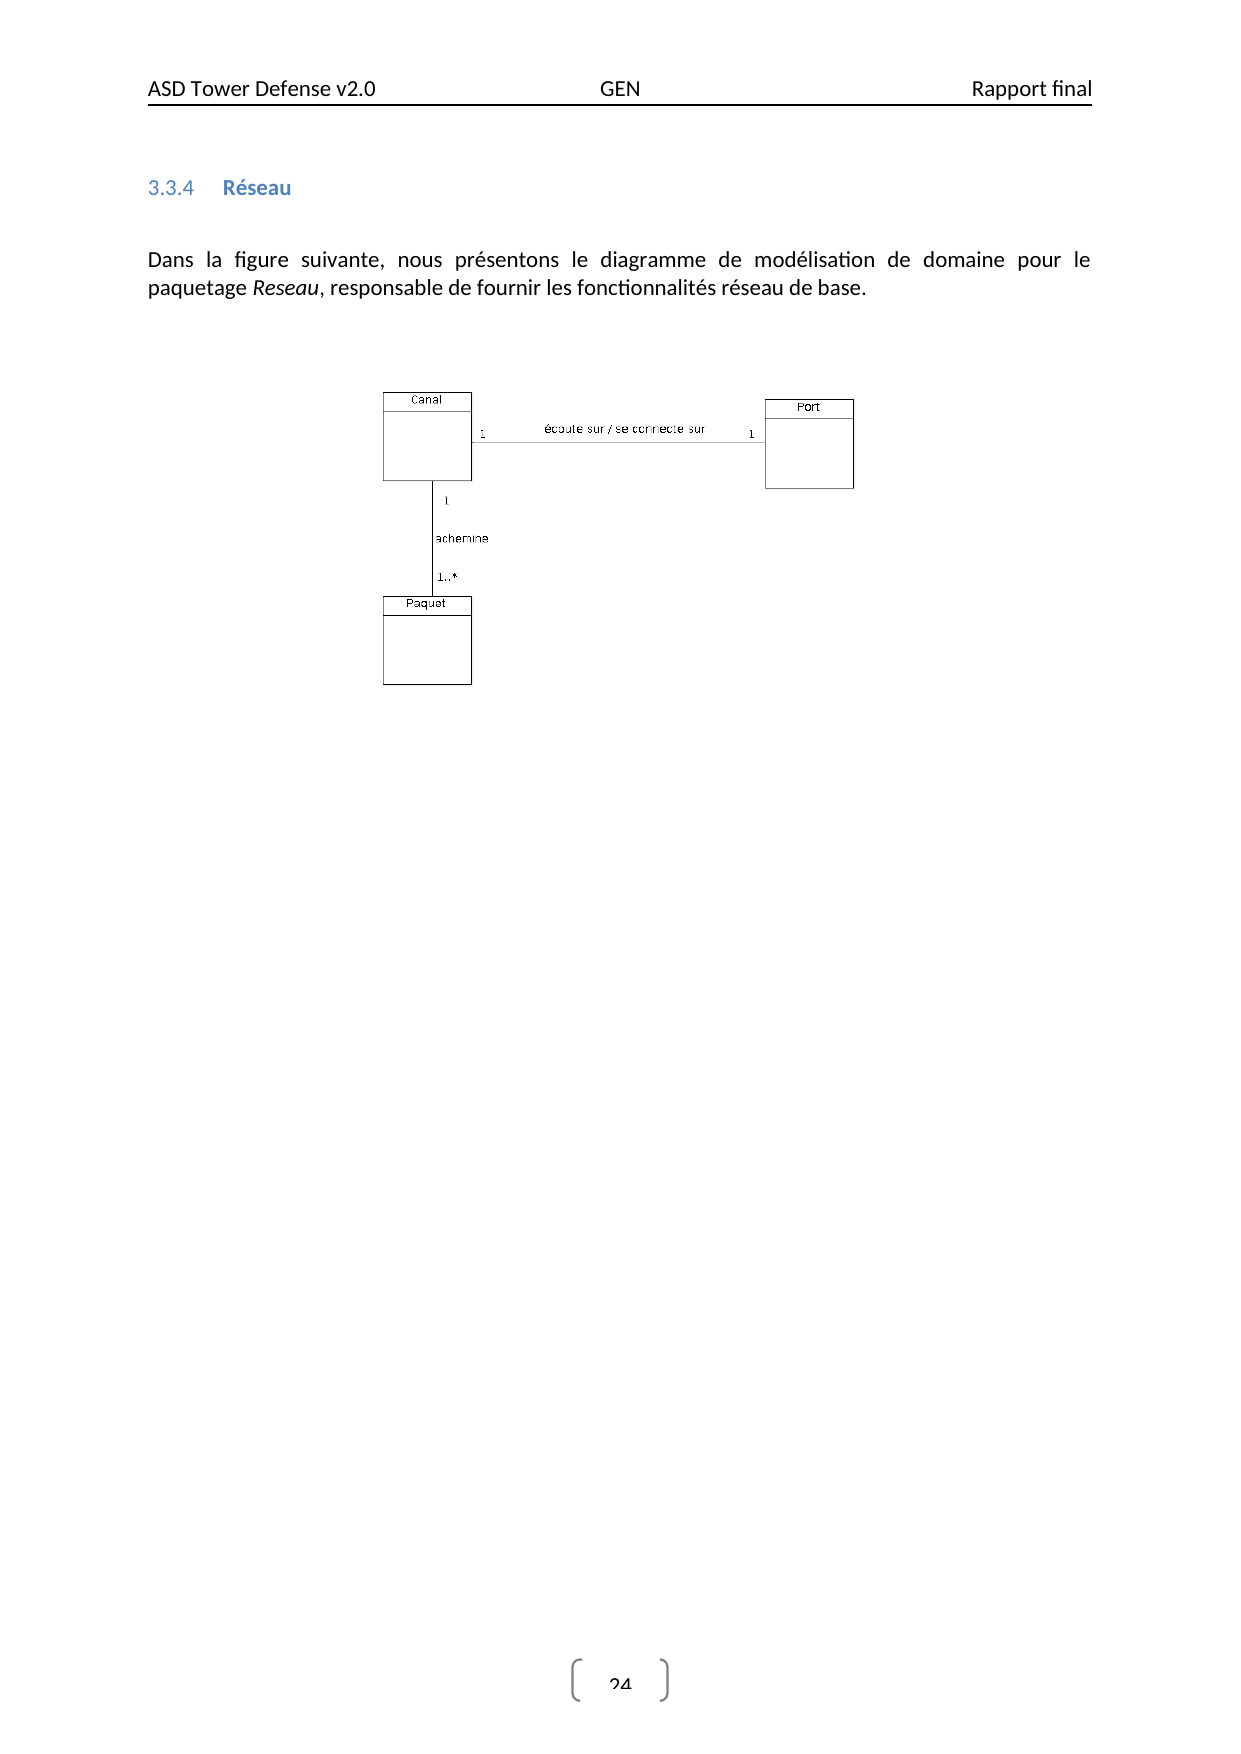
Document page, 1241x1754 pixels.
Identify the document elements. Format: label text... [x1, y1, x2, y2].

text Dans la figure suivante, nous présentons le diagramme de modélisation de domaine pour le paquetage Reseau, responsable de fournir les fonctionnalités réseau de base. [148, 245, 1092, 301]
subtitle Réseau [148, 173, 1092, 201]
picture [307, 357, 934, 752]
